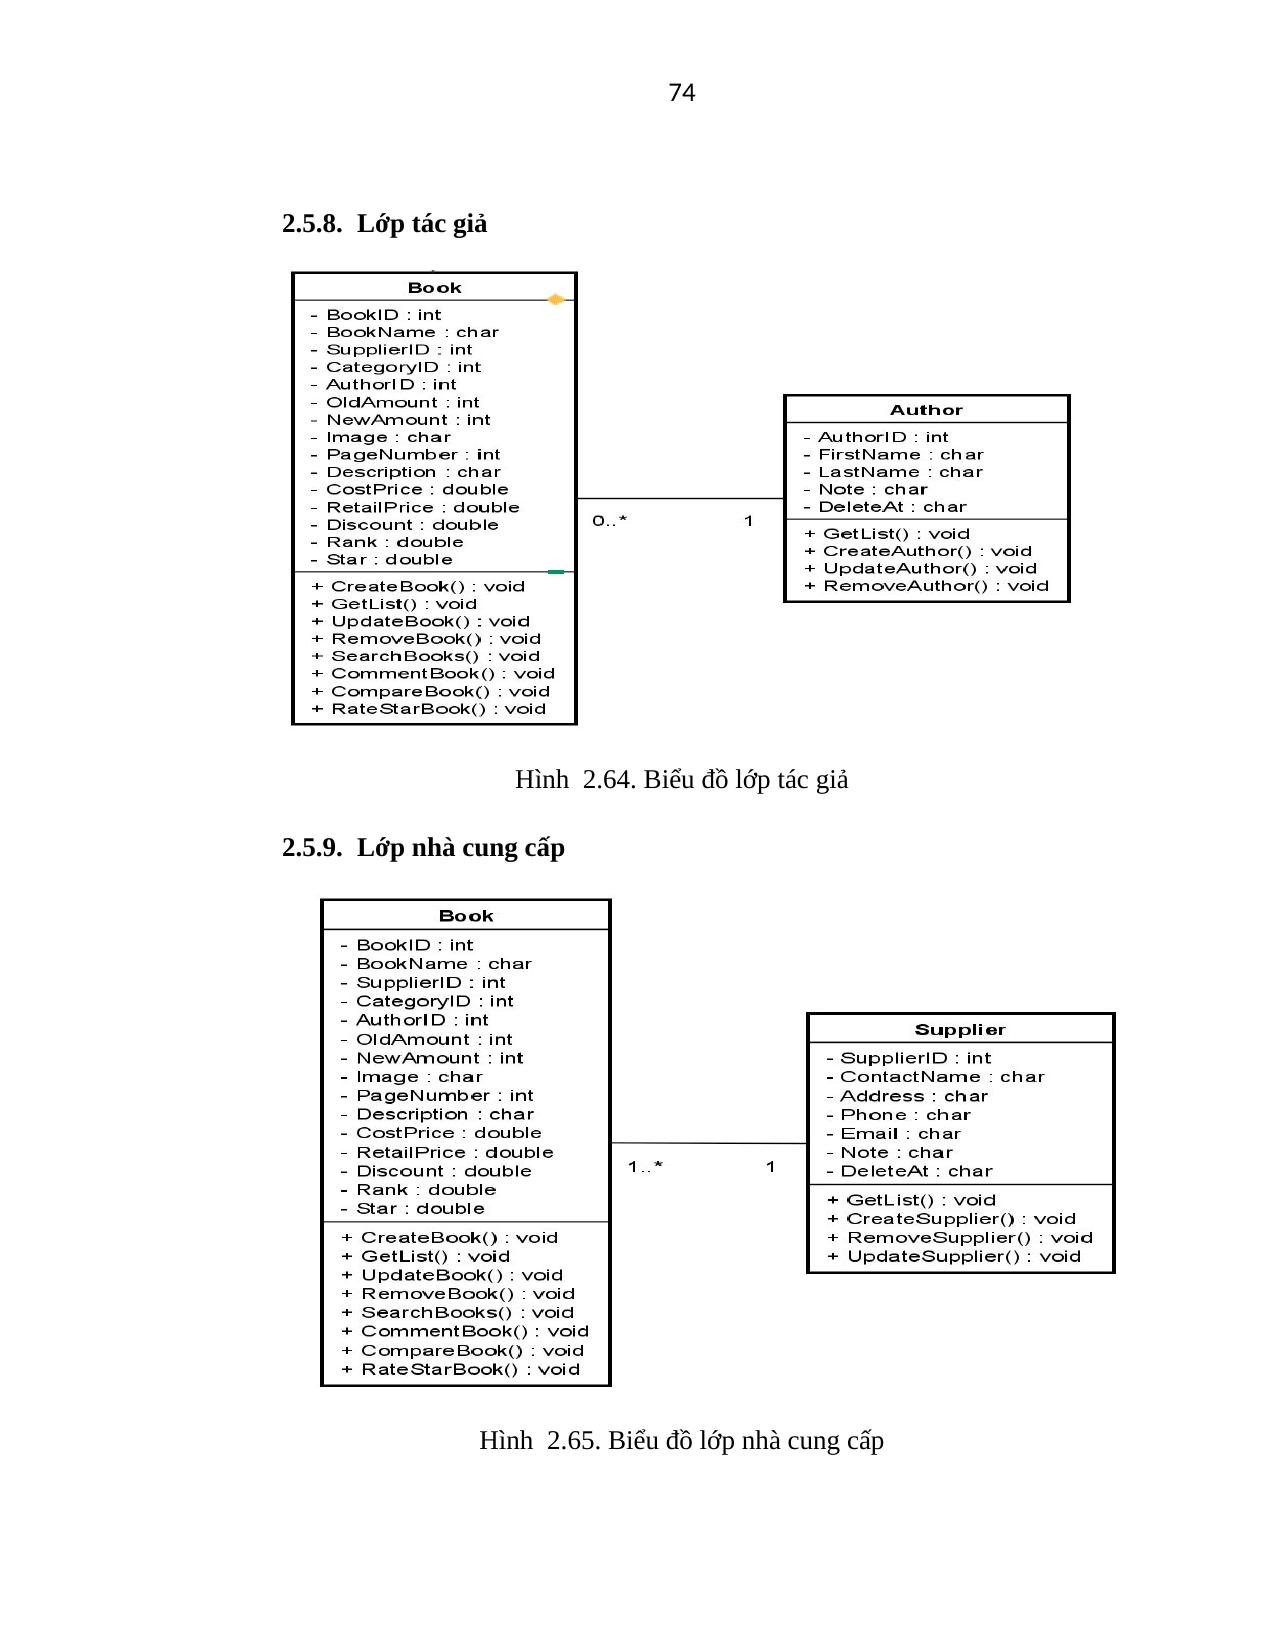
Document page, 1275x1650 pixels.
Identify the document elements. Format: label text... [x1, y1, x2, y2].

list Lớp tác giả [282, 207, 1157, 238]
picture [308, 894, 1130, 1391]
picture [279, 270, 1085, 731]
list Lớp nhà cung cấp [282, 831, 1157, 862]
